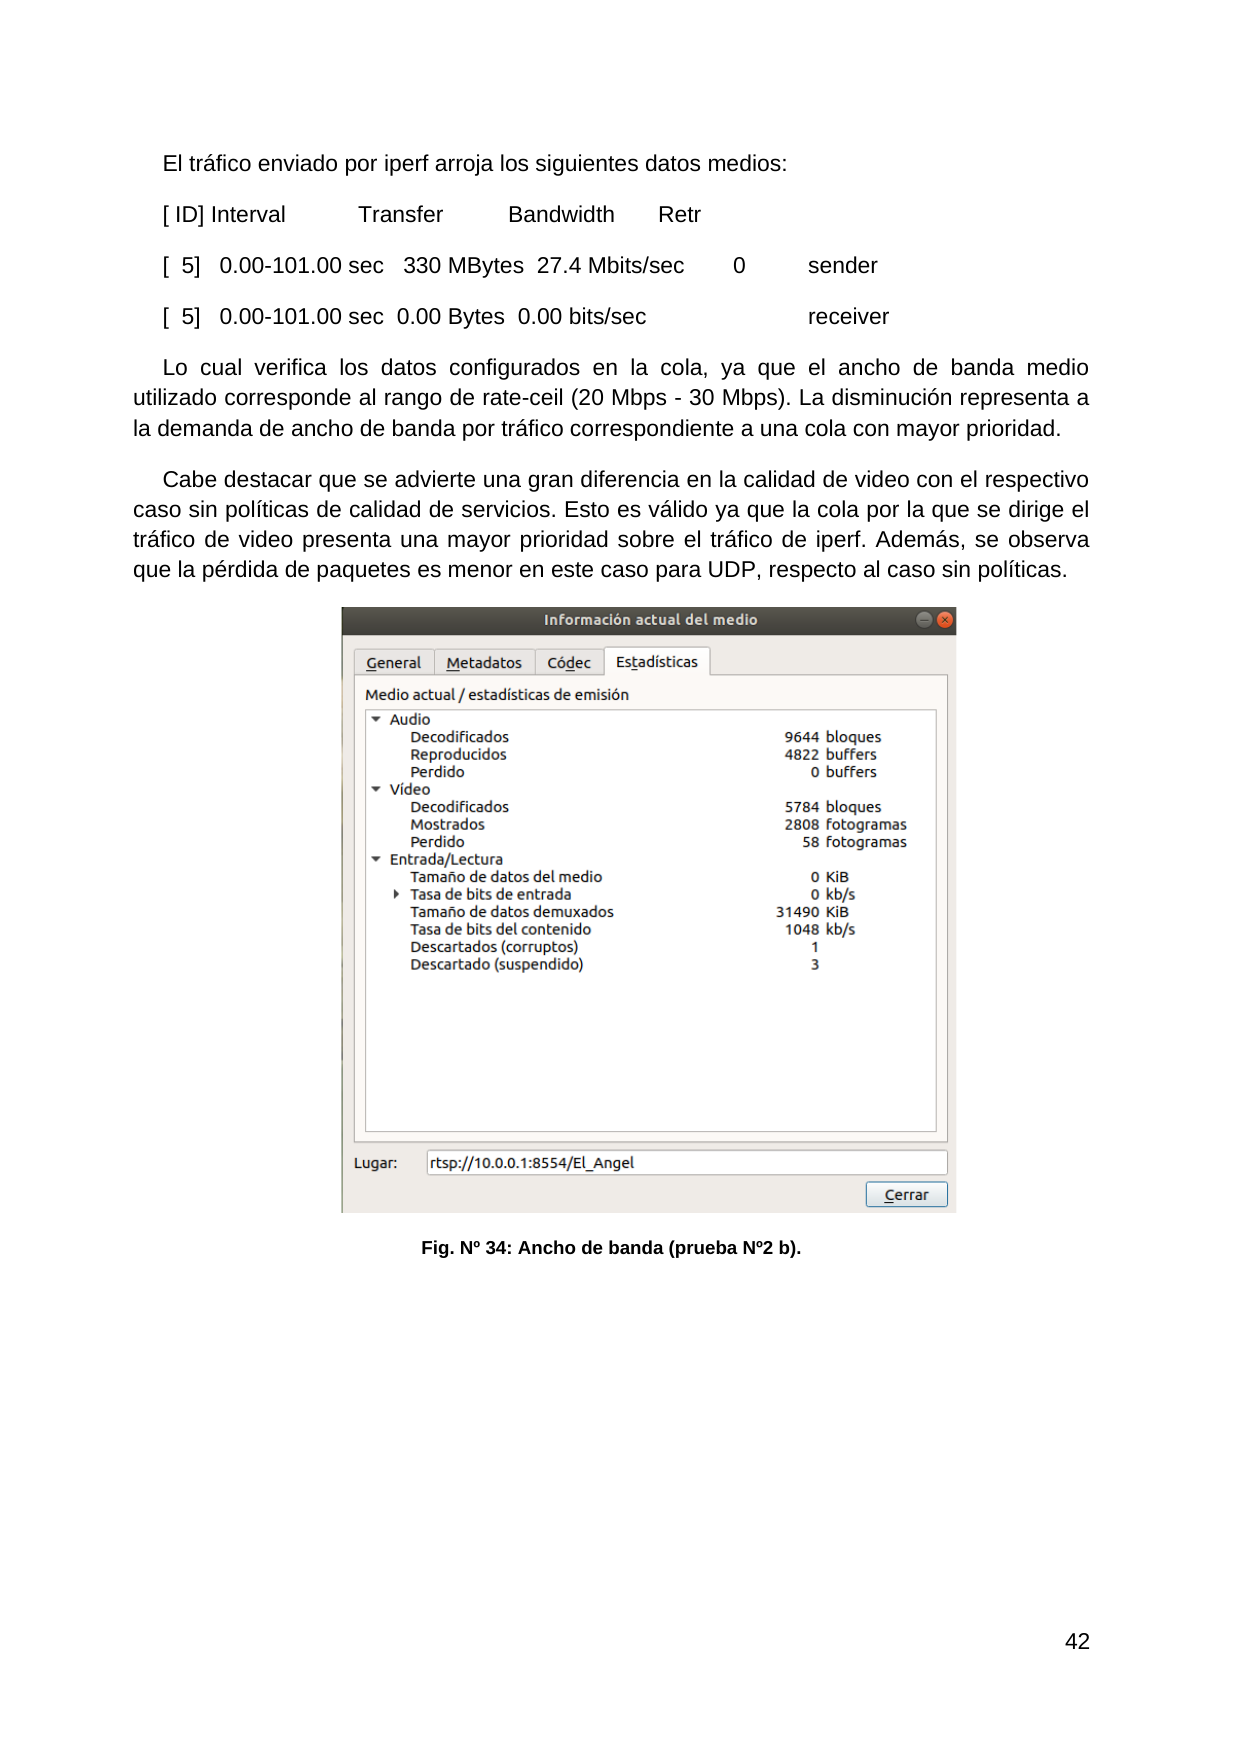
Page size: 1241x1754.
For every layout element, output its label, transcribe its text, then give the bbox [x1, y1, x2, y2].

text [ 5] 0.00-101.00 sec 0.00 Bytes 0.00 bits/sec receiver [133, 303, 1090, 329]
text Cabe destacar que se advierte una gran diferencia en la calidad de video con el respectivo caso sin políticas de calidad de servicios. Esto es válido ya que la cola por la que se dirige el tráfico de video presenta una mayor prioridad sobre el tráfico de iperf. Además, se observa que la pérdida de paquetes es menor en este caso para UDP, respecto al caso sin políticas. [133, 466, 1090, 583]
text Fig. Nº 34: Ancho de banda (prueba Nº2 b). [133, 1237, 1090, 1259]
text El tráfico enviado por iperf arroja los siguientes datos medios: [133, 150, 1090, 176]
picture [341, 607, 957, 1213]
text Lo cual verifica los datos configurados en la cola, ya que el ancho de banda medio utilizado corresponde al rango de rate-ceil (20 Mbps - 30 Mbps). La disminución representa a la demanda de ancho de banda por tráfico correspondiente a una cola con mayor prioridad. [133, 354, 1090, 441]
text [ ID] Interval Transfer Bandwidth Retr [133, 201, 1090, 227]
text [ 5] 0.00-101.00 sec 330 MBytes 27.4 Mbits/sec 0 sender [133, 252, 1090, 278]
